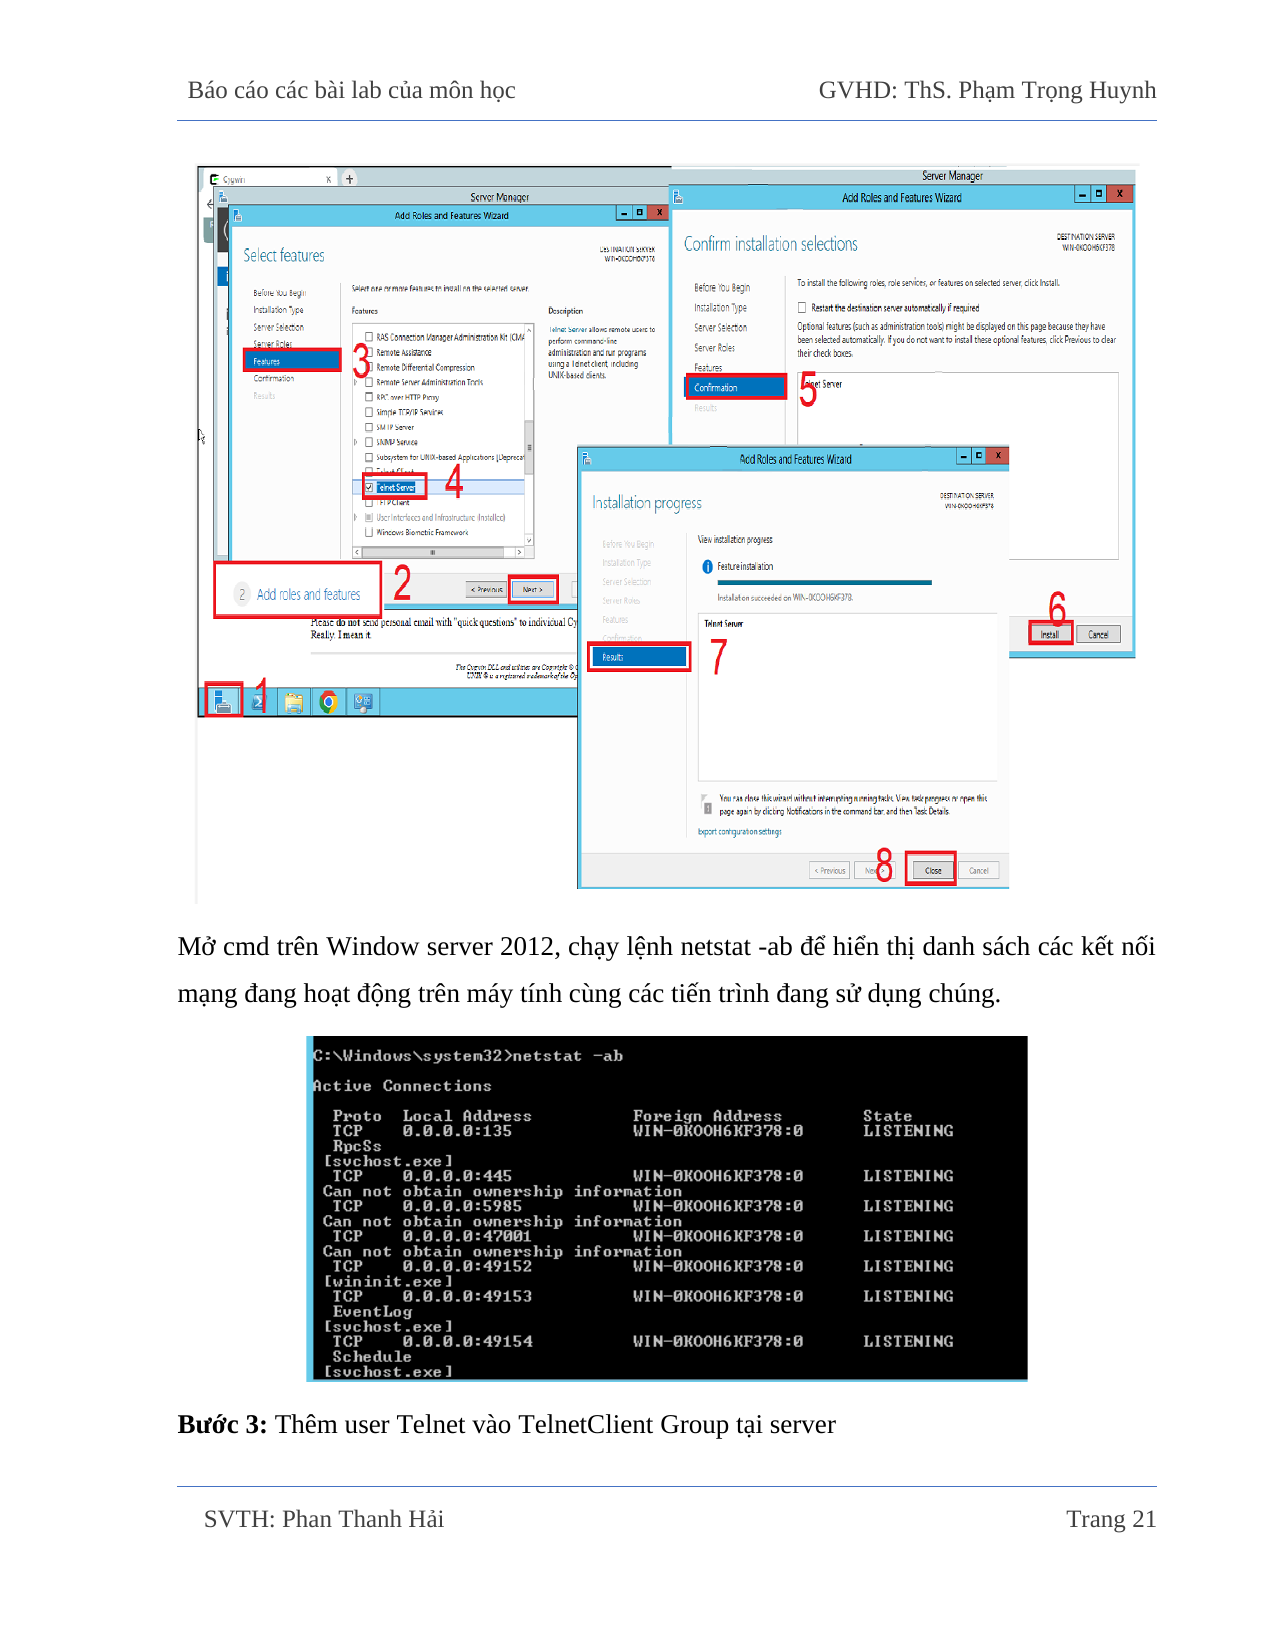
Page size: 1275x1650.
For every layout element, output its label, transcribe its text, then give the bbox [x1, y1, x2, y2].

text Mở cmd trên Window server 2012, chạy lệnh netstat -ab để hiển thị danh sách các kết nối mạng đang hoạt động trên máy tính cùng các tiến trình đang sử dụng chúng. [177, 930, 1157, 1008]
picture [194, 163, 1140, 904]
picture [306, 1036, 1028, 1382]
text Bước 3: Thêm user Telnet vào TelnetClient Group tại server [177, 1408, 1157, 1439]
